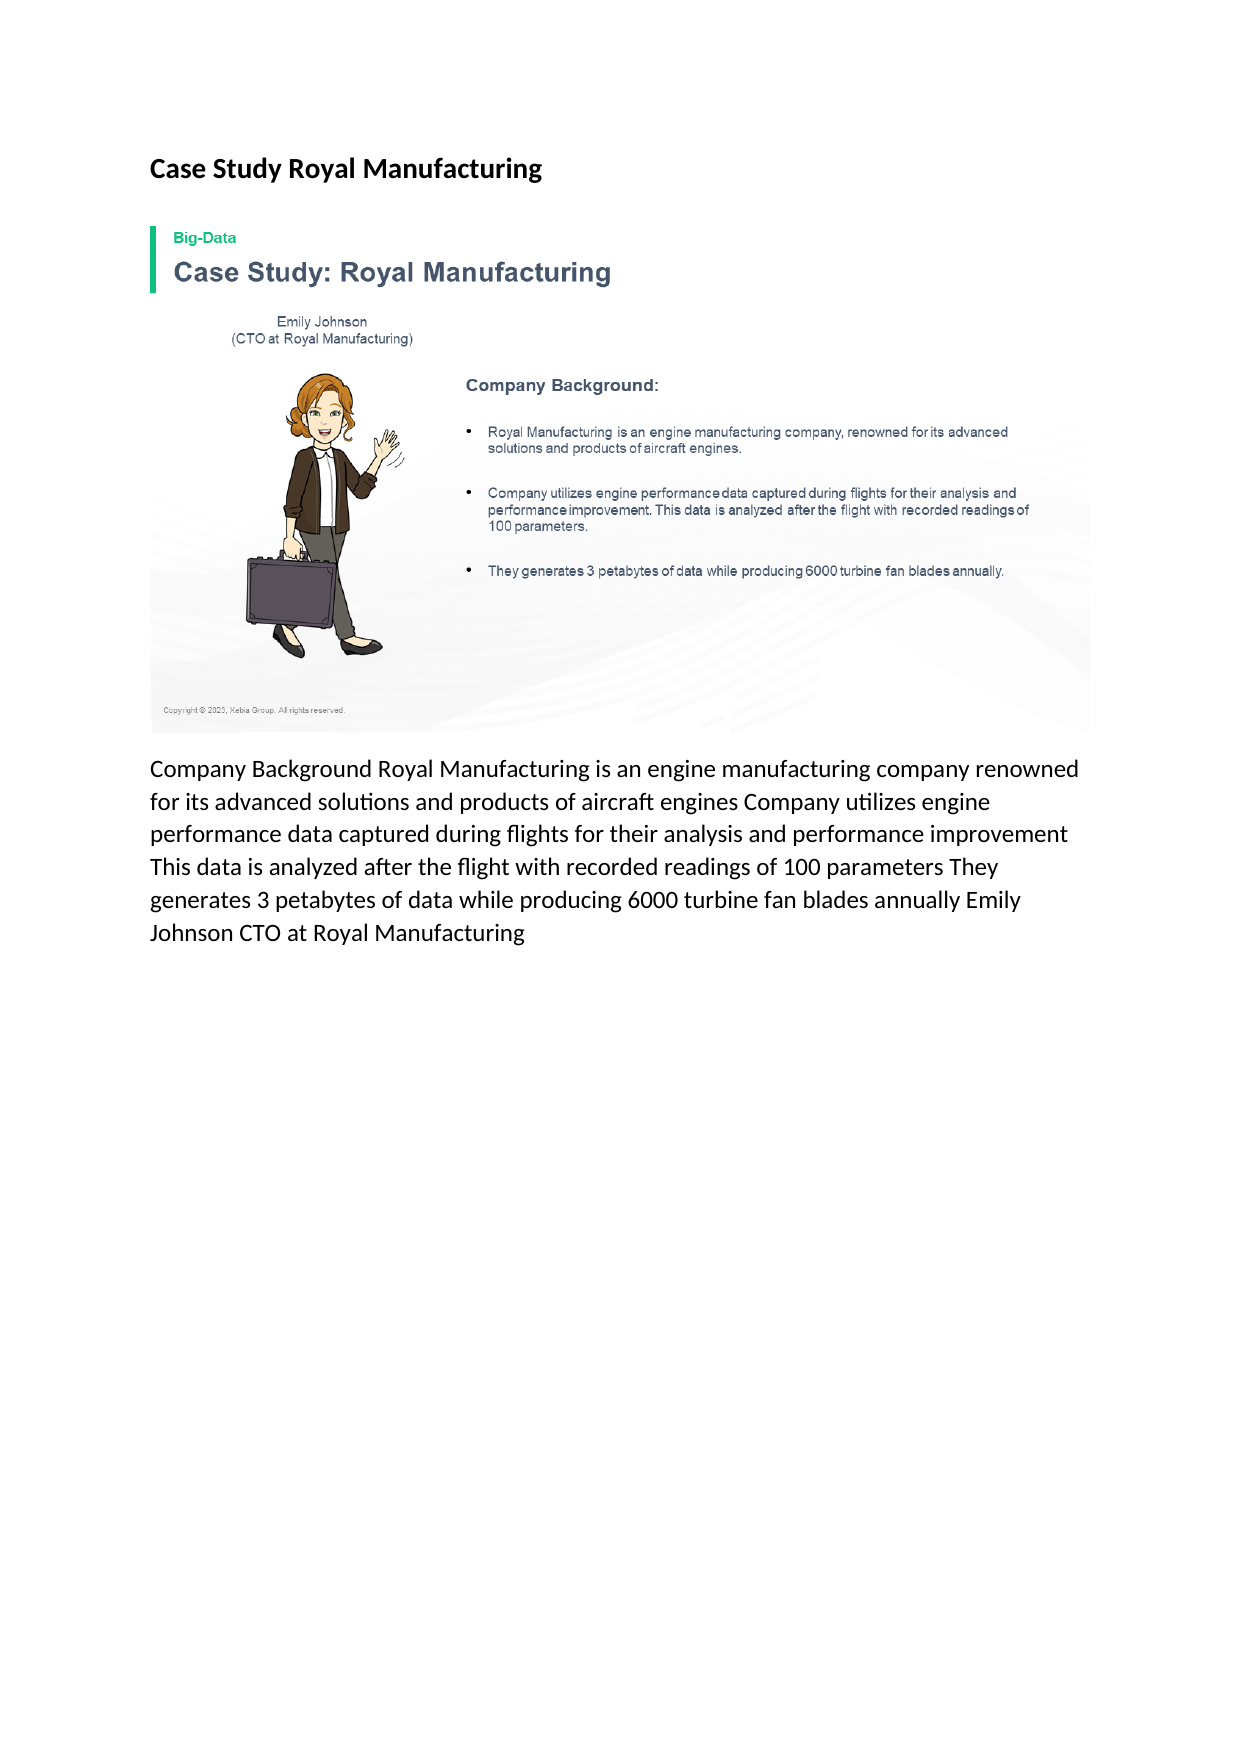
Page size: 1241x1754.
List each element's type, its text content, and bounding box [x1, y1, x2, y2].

text Case Study Royal Manufacturing [150, 150, 1090, 186]
picture [150, 205, 1091, 734]
text Company Background Royal Manufacturing is an engine manufacturing company renowned for its advanced solutions and products of aircraft engines Company utilizes engine performance data captured during flights for their analysis and performance improvement This data is analyzed after the flight with recorded readings of 100 parameters They generates 3 petabytes of data while producing 6000 turbine fan blades annually Emily Johnson CTO at Royal Manufacturing [150, 753, 1090, 948]
